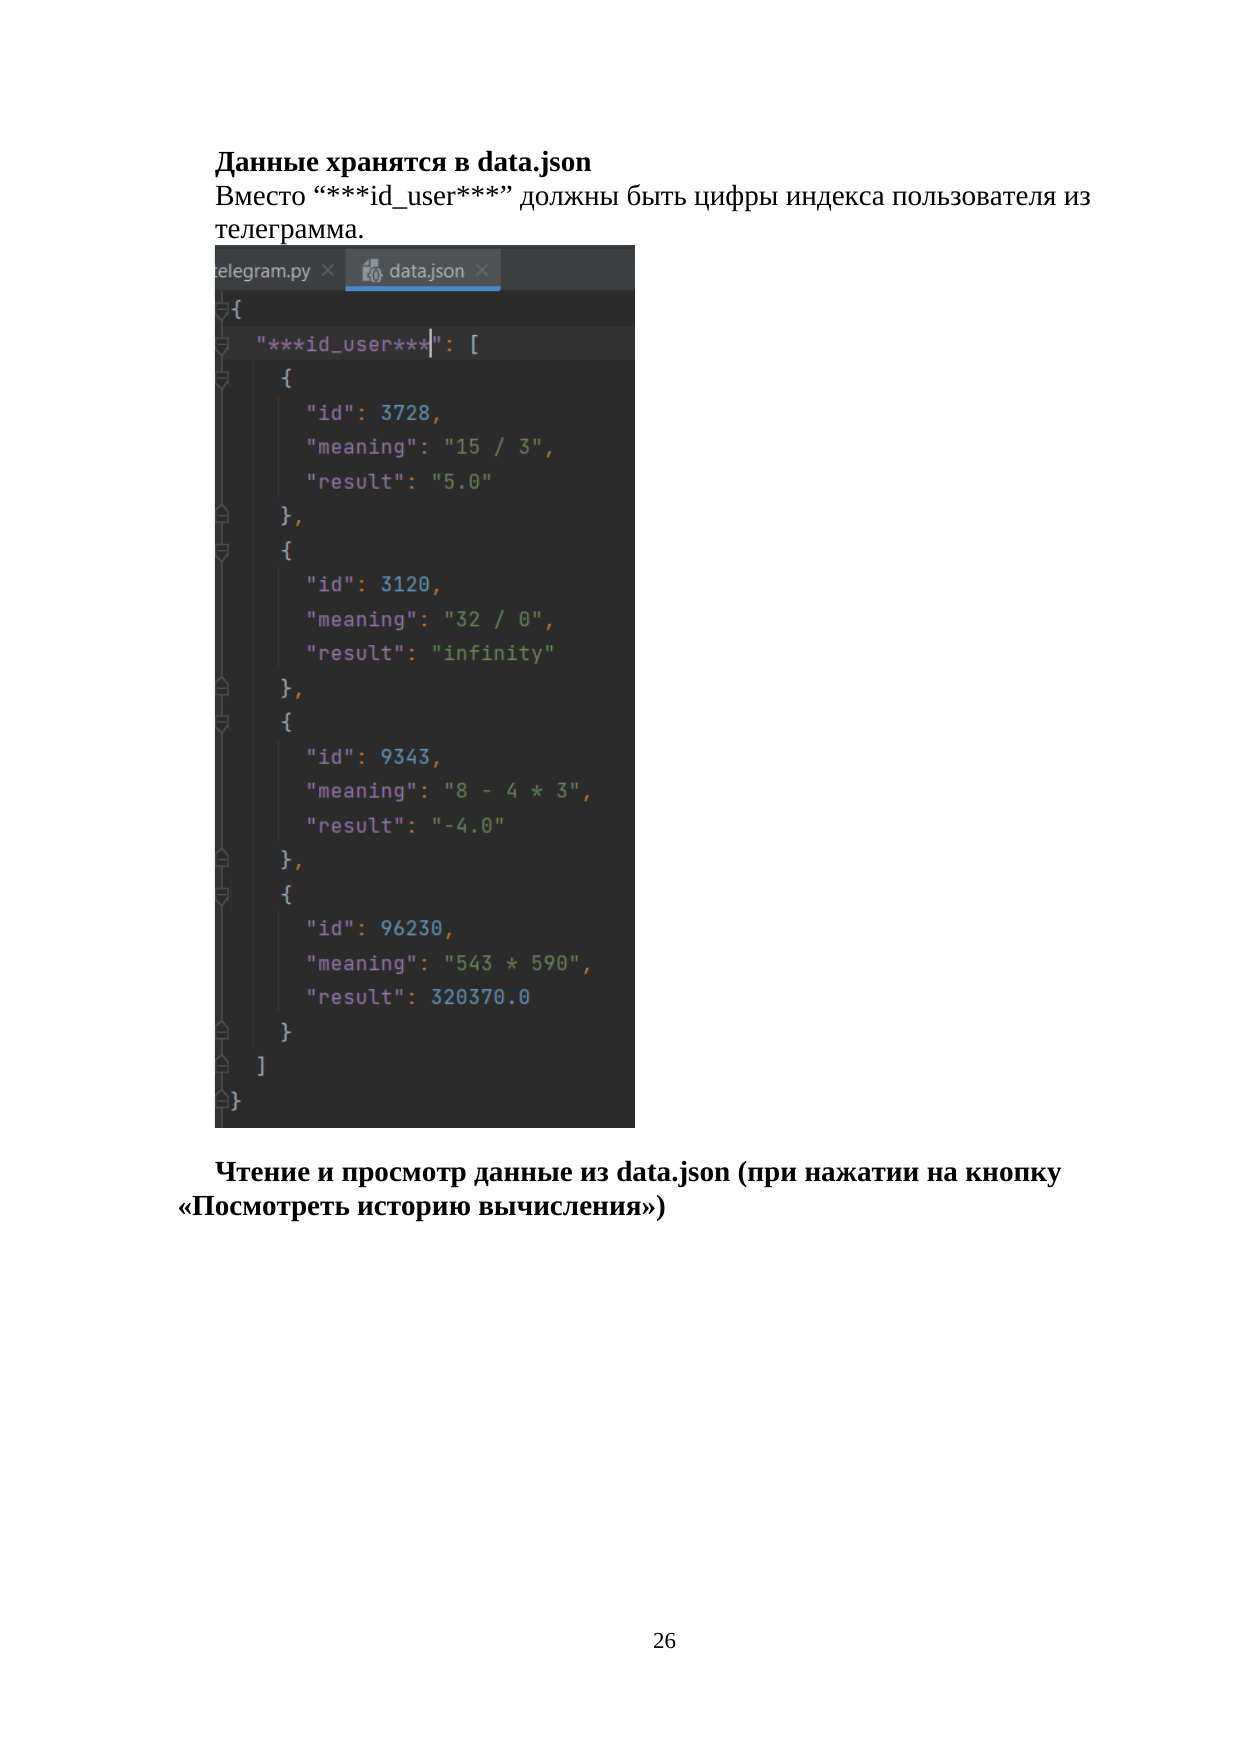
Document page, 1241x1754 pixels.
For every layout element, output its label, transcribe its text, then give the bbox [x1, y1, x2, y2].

list Вместо “***id_user***” должны быть цифры индекса пользователя из телеграмма. [215, 178, 1152, 245]
picture [214, 245, 635, 1128]
text Чтение и просмотр данные из data.json (при нажатии на кнопку «Посмотреть историю вычисления») [177, 1154, 1152, 1221]
text Данные хранятся в data.json [177, 144, 1152, 178]
